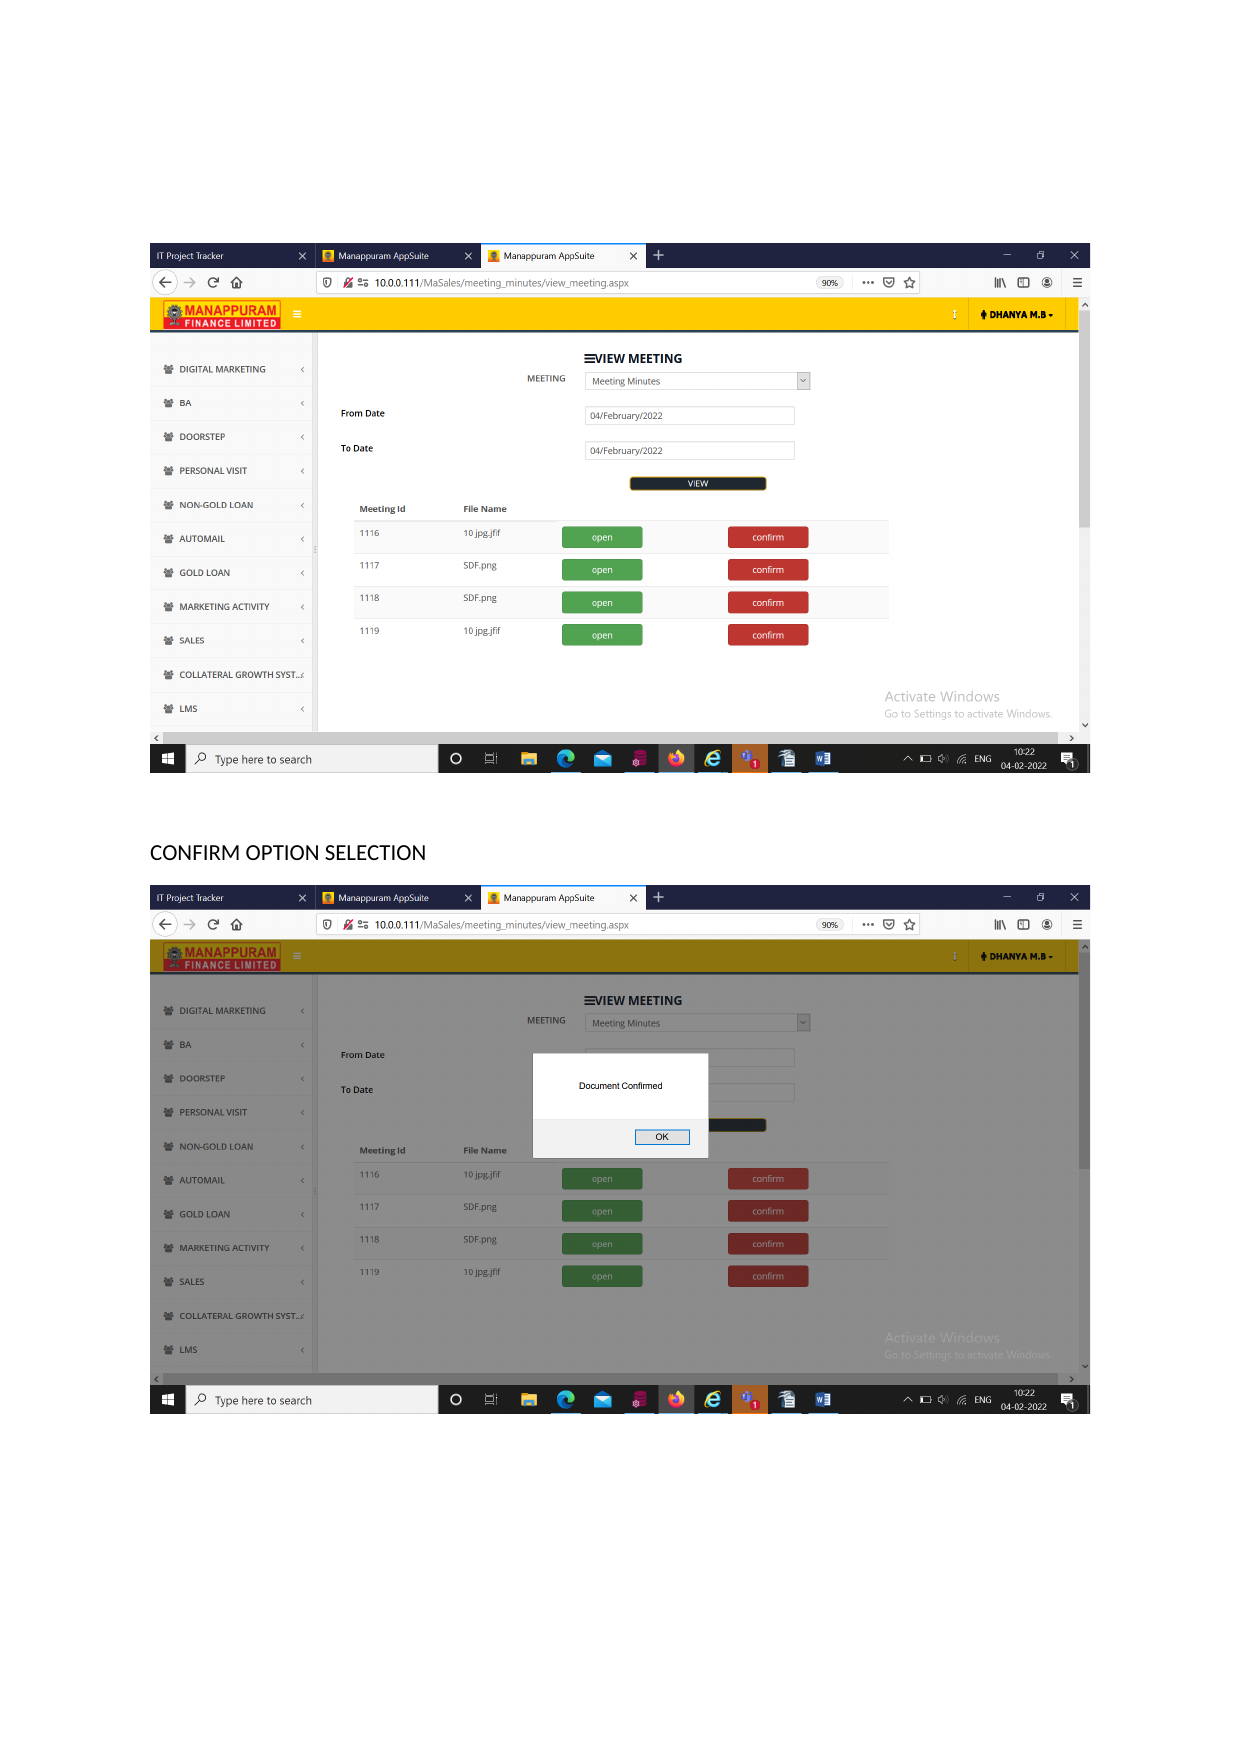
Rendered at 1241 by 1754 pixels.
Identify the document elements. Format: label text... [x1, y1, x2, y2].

text CONFIRM OPTION SELECTION [150, 838, 1090, 866]
picture [150, 885, 1091, 1414]
picture [150, 243, 1091, 773]
